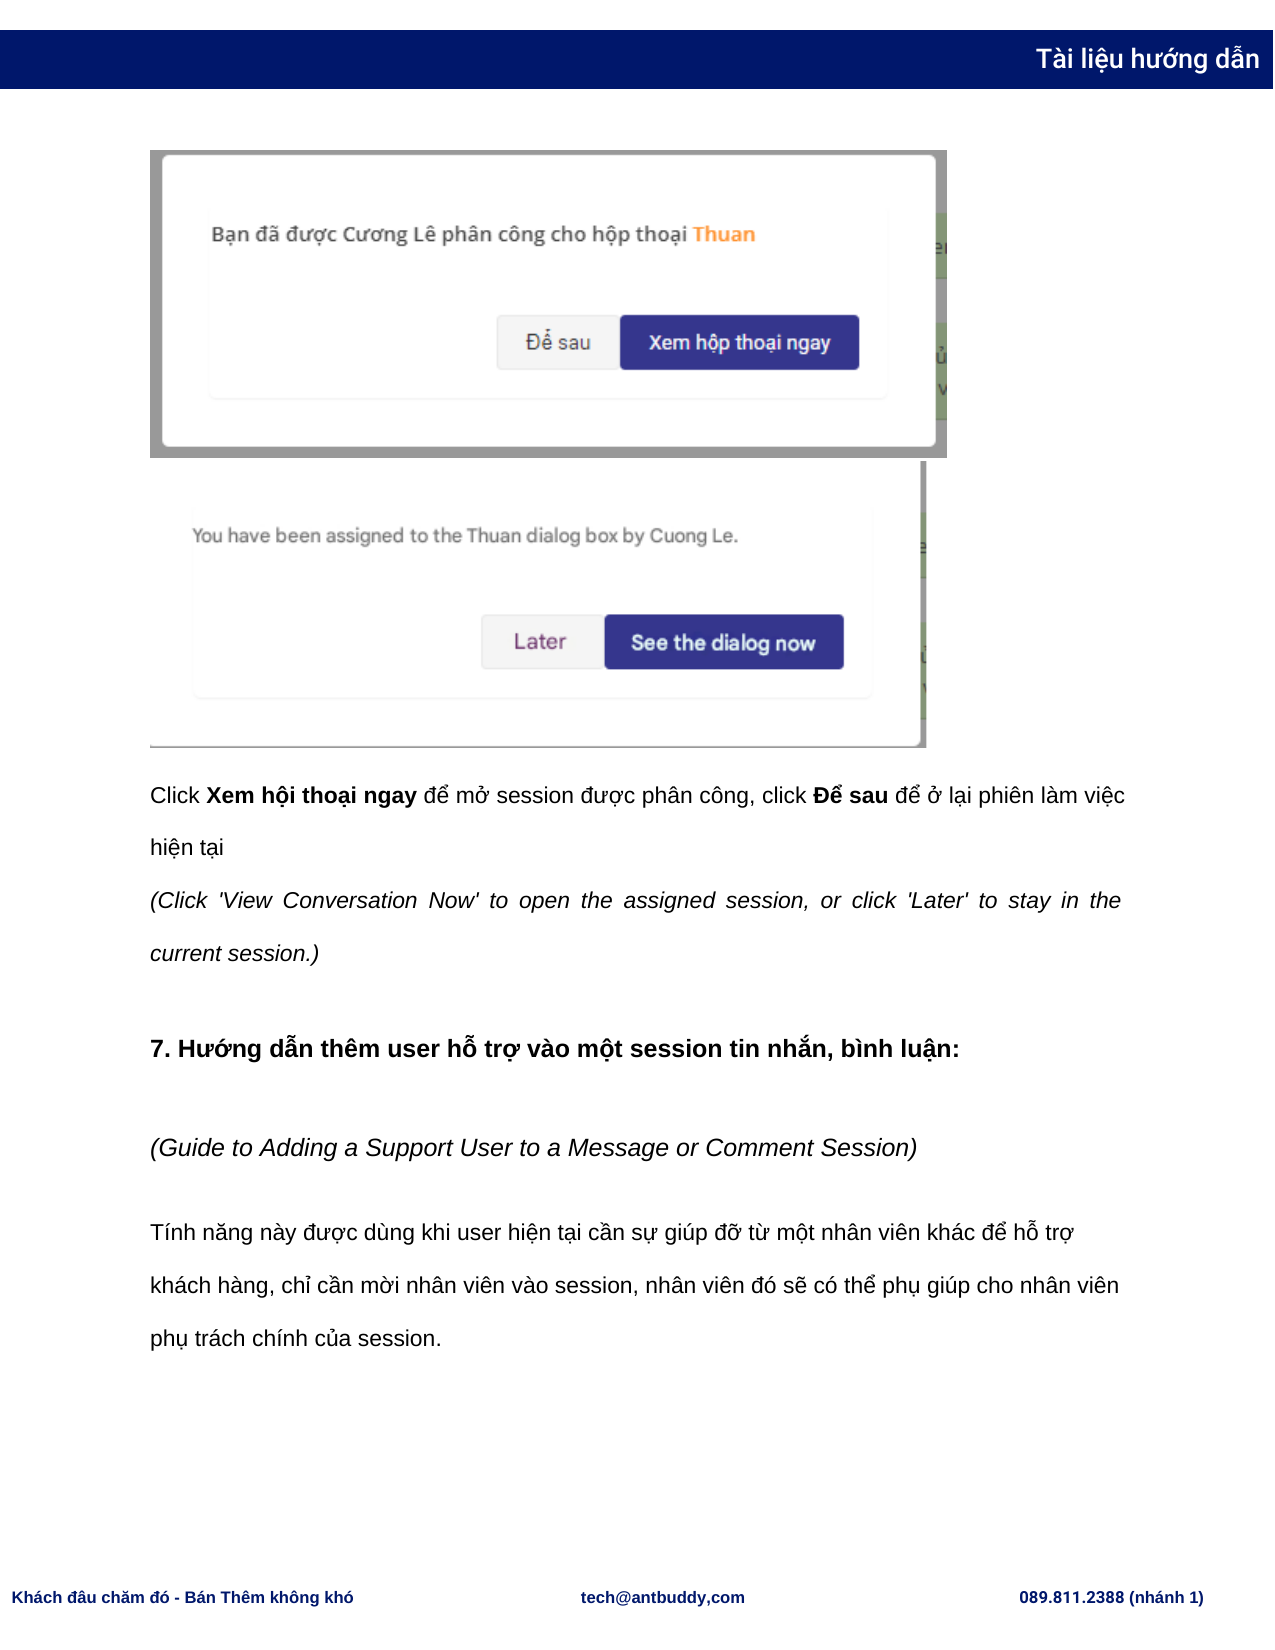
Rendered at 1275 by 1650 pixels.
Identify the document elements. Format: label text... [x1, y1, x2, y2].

picture [150, 150, 947, 458]
subtitle (Guide to Adding a Support User to a Message or Comment Session) [150, 1133, 1125, 1162]
text Click Xem hội thoại ngay để mở session được phân công, click Để sau để ở lại phiên làm việc hiện tại [150, 782, 1125, 861]
text (Click 'View Conversation Now' to open the assigned session, or click 'Later' to stay in the current session.) [150, 887, 1125, 966]
subtitle 7. Hướng dẫn thêm user hỗ trợ vào một session tin nhắn, bình luận: [150, 1034, 1125, 1063]
picture [150, 461, 927, 748]
text Tính năng này được dùng khi user hiện tại cần sự giúp đỡ từ một nhân viên khác để hỗ trợ khách hàng, chỉ cần mời nhân viên vào session, nhân viên đó sẽ có thể phụ giúp cho nhân viên phụ trách chính của session. [150, 1219, 1125, 1351]
